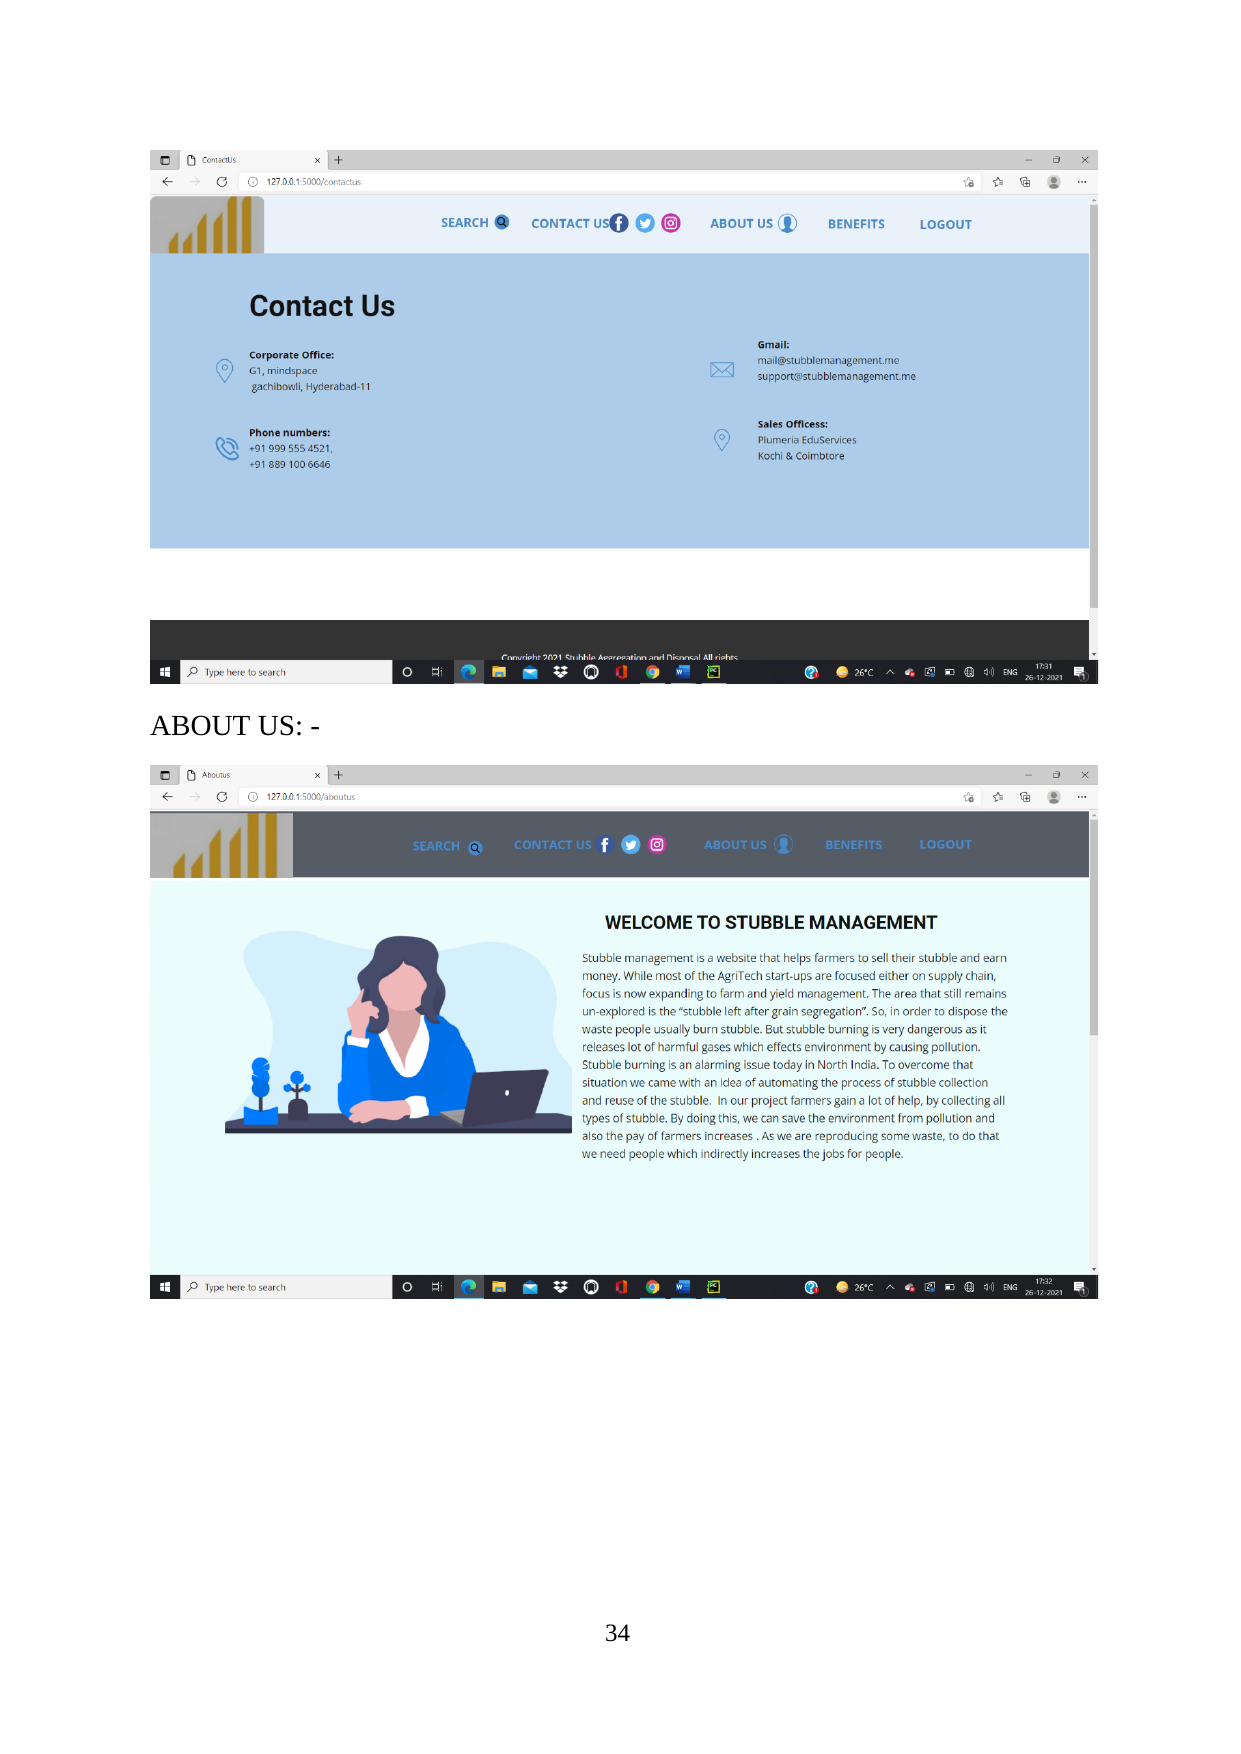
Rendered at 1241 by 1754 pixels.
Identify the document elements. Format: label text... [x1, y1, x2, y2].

text ABOUT US: - [150, 708, 1098, 741]
picture [150, 765, 1099, 1299]
picture [150, 150, 1099, 684]
